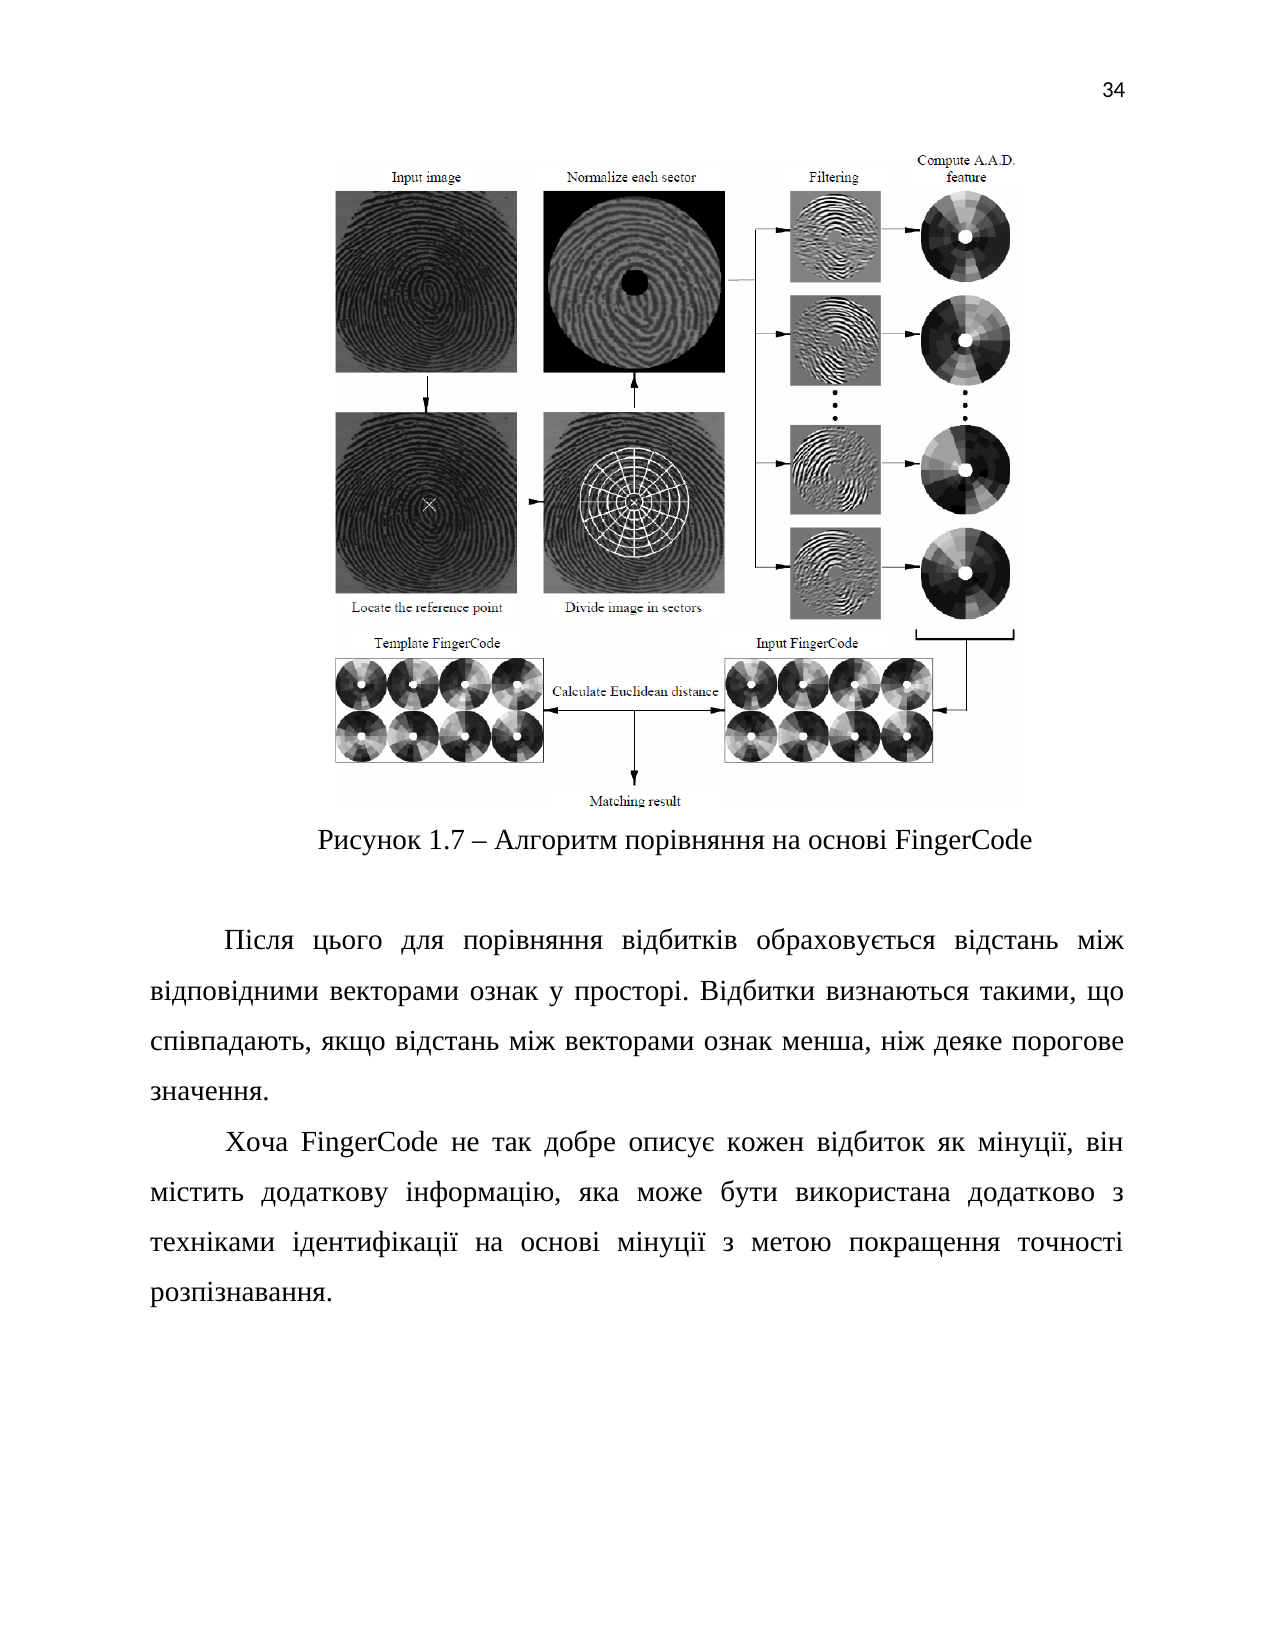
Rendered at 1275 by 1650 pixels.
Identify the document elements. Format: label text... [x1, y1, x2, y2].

text Рисунок 1.7 – Алгоритм порівняння на основі FingerCode [150, 822, 1125, 855]
text Після цього для порівняння відбитків обраховується відстань між відповідними векторами ознак у просторі. Відбитки визнаються такими, що співпадають, якщо відстань між векторами ознак менша, ніж деяке порогове значення. [150, 922, 1125, 1107]
picture [328, 150, 1022, 808]
text Хоча FingerCode не так добре описує кожен відбиток як мінуції, він містить додаткову інформацію, яка може бути використана додатково з техніками ідентифікації на основі мінуції з метою покращення точності розпізнавання. [150, 1124, 1125, 1308]
